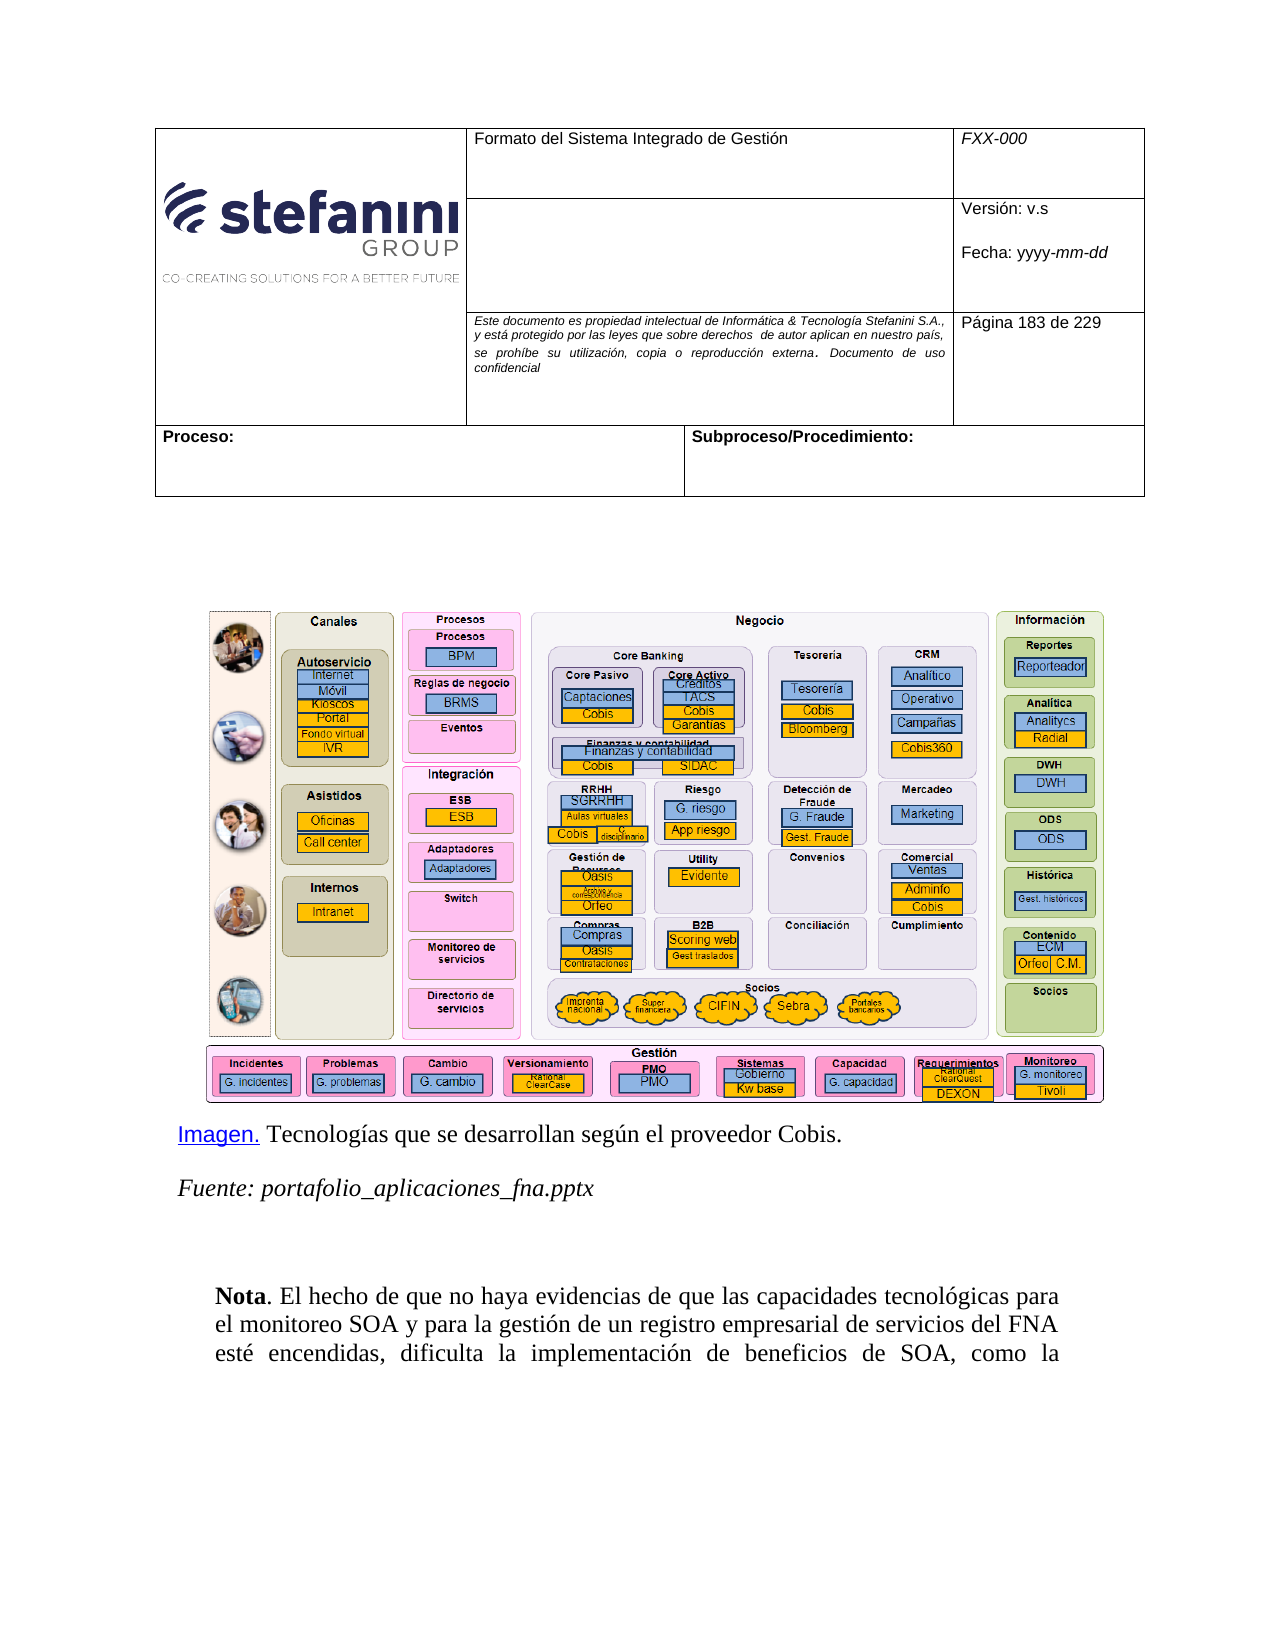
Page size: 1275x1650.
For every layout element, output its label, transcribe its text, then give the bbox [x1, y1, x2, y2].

picture [162, 182, 460, 286]
picture [196, 599, 1115, 1107]
text Fuente: portafolio_aplicaciones_fna.pptx [177, 1173, 1098, 1202]
text Imagen. Tecnologías que se desarrollan según el proveedor Cobis. [177, 1119, 1098, 1148]
text Nota. El hecho de que no haya evidencias de que las capacidades tecnológicas para el monitoreo SOA y para la gestión de un registro empresarial de servicios del FNA esté encendidas, dificulta la implementación de beneficios de SOA, como la reutilización y la composición de servicios. Por el contrario, esto propicia la redundancia de las capacidades de la arquitectura SOA. [215, 1281, 1060, 1367]
